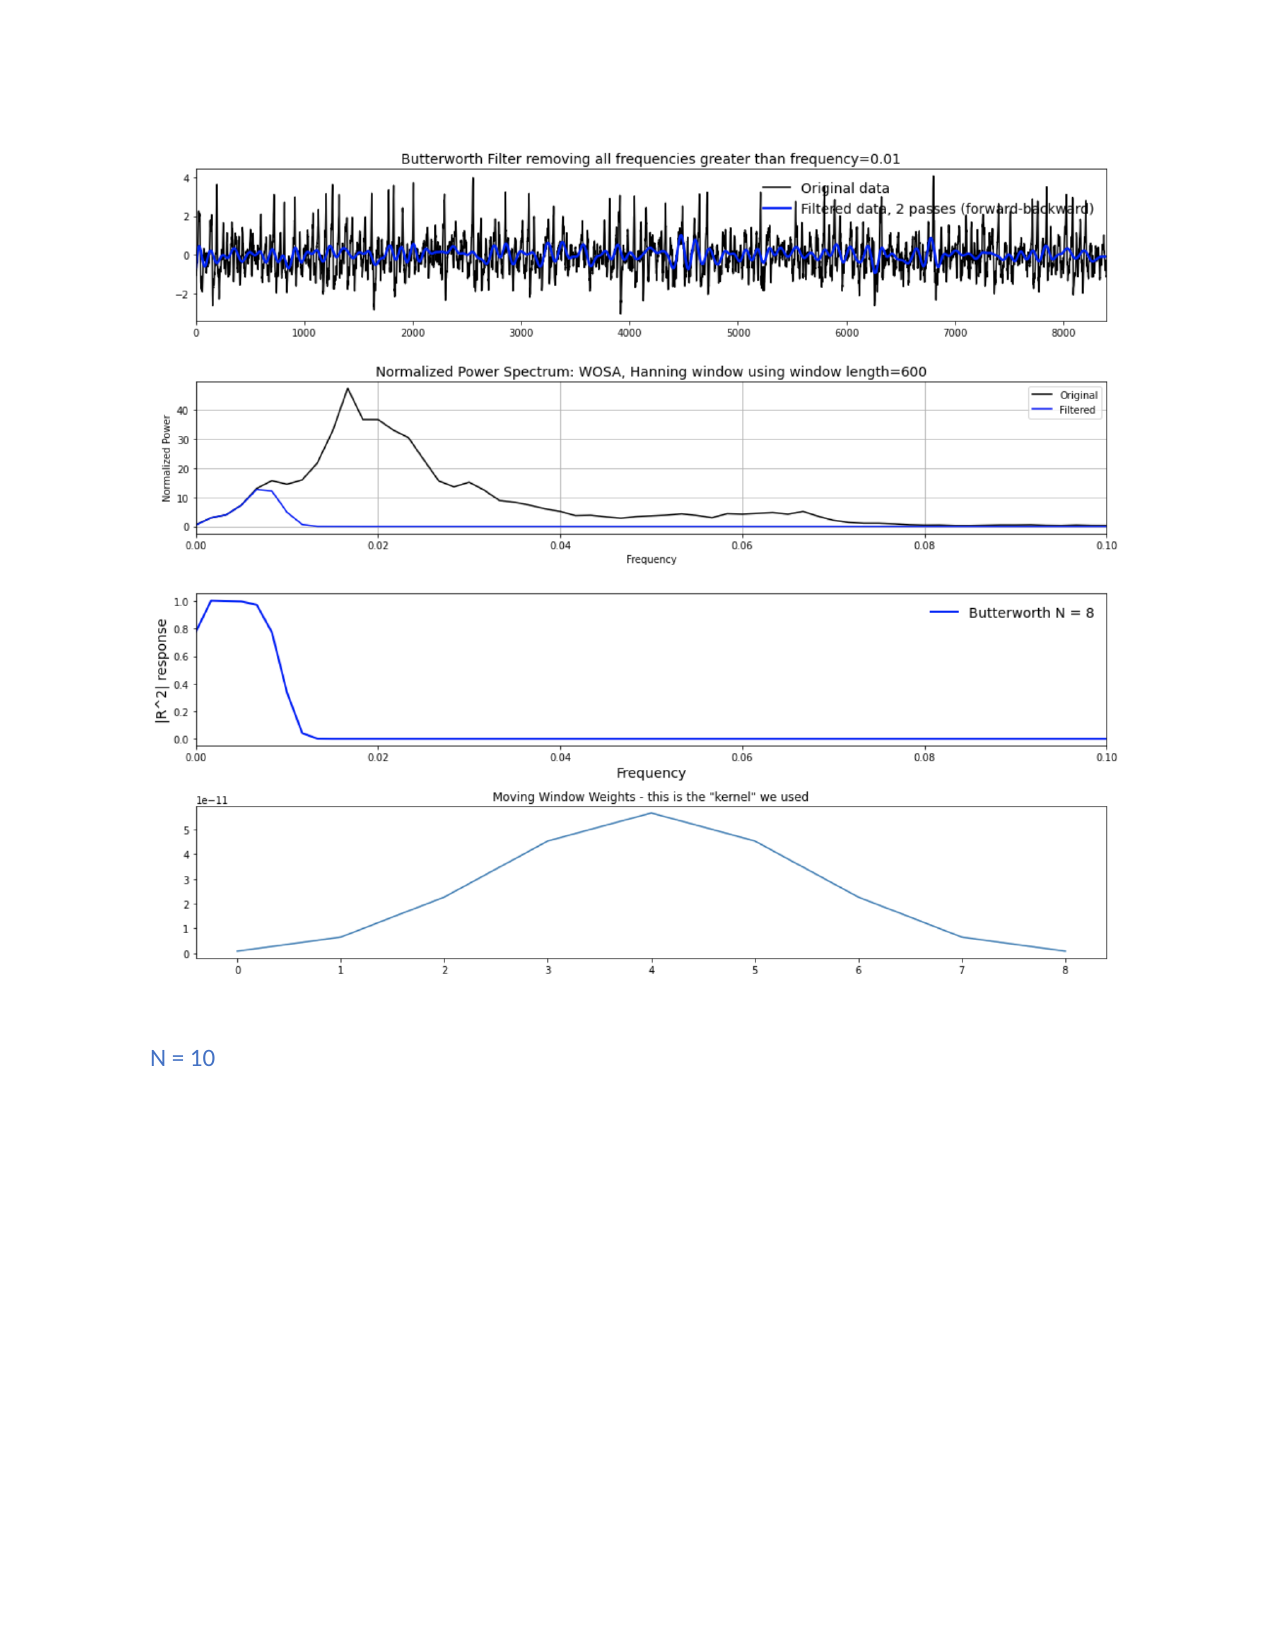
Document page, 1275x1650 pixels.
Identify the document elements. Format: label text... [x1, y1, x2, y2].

text N = 10 [150, 1042, 1125, 1073]
picture [150, 150, 1125, 982]
